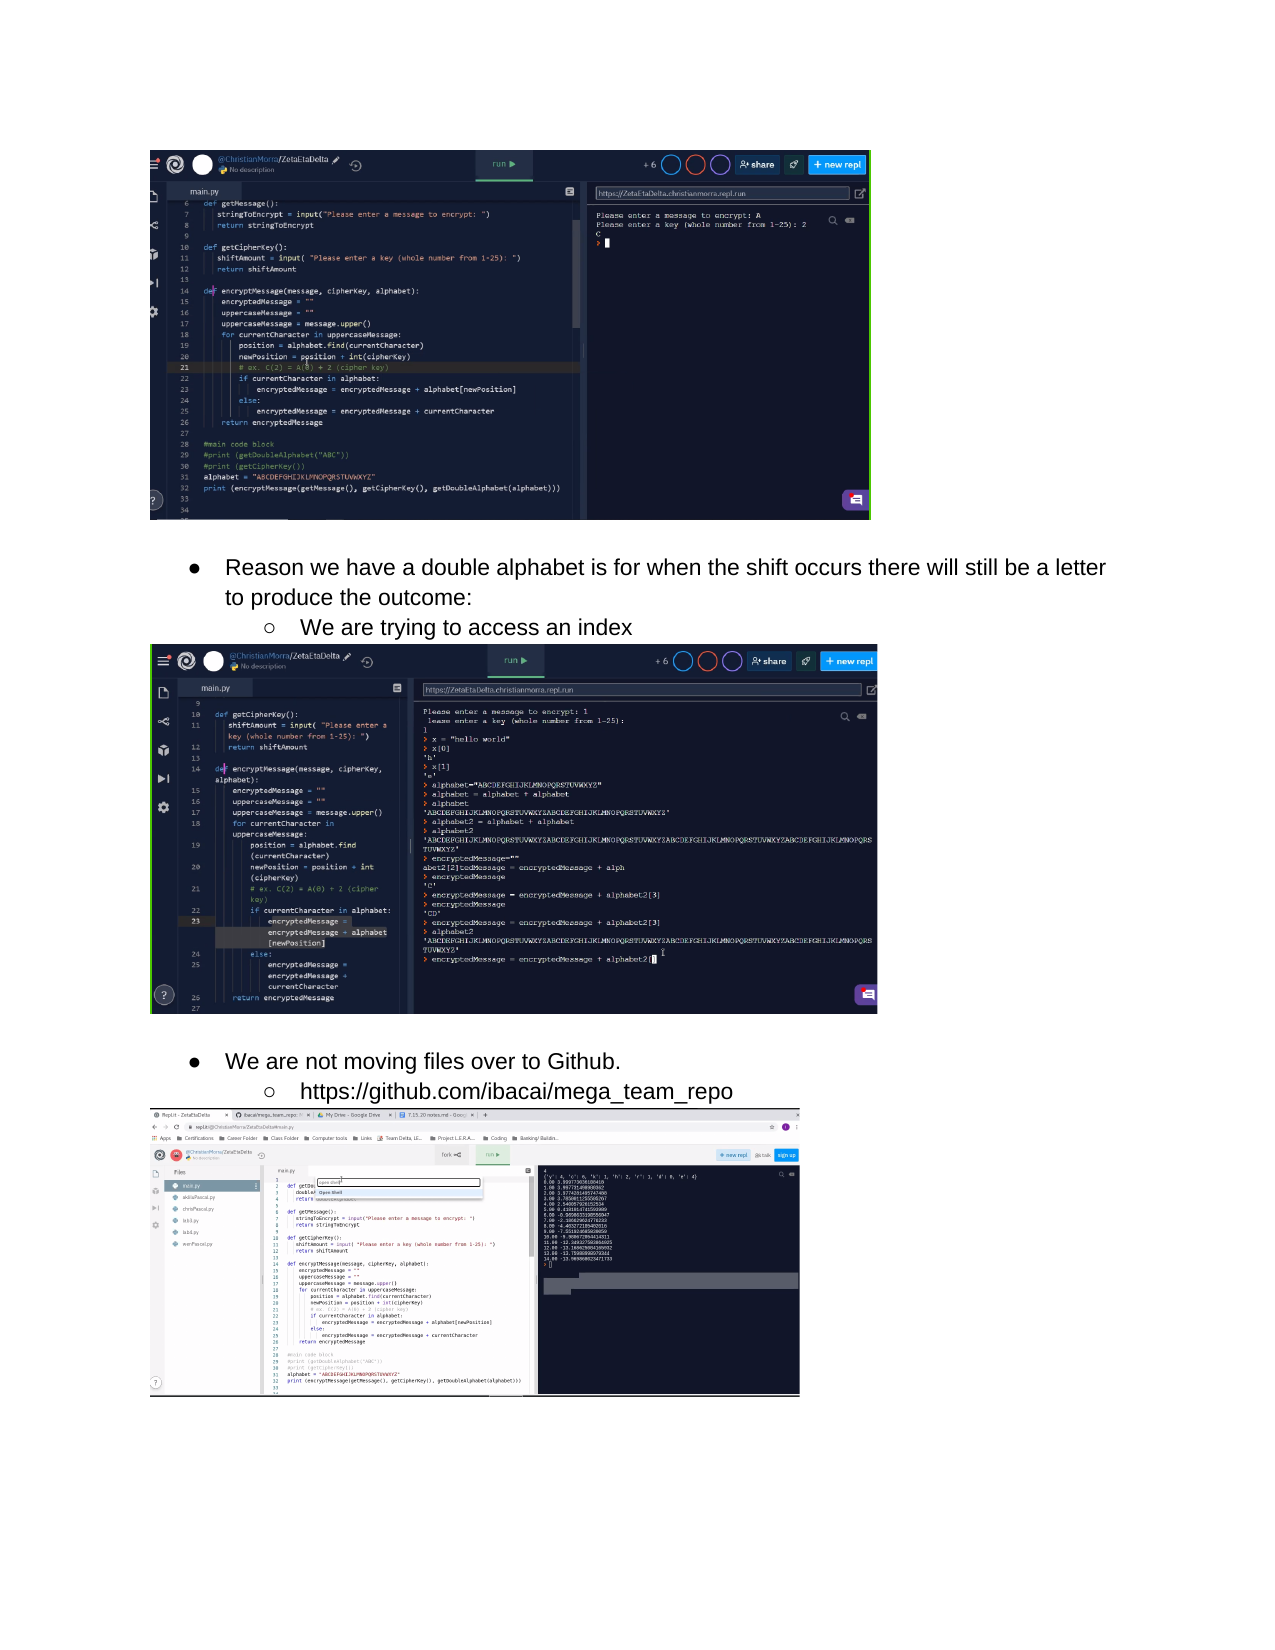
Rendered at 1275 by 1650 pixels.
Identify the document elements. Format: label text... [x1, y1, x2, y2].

list https://github.com/ibacai/mega_team_repo [262, 1078, 1125, 1104]
picture [150, 644, 878, 1014]
list Reason we have a double alphabet is for when the shift occurs there will still be a letter to produce the outcome: [187, 553, 1125, 610]
list We are not moving files over to Github. [187, 1048, 1125, 1074]
picture [150, 1108, 800, 1397]
picture [150, 150, 873, 520]
list We are trying to access an index [262, 614, 1125, 640]
